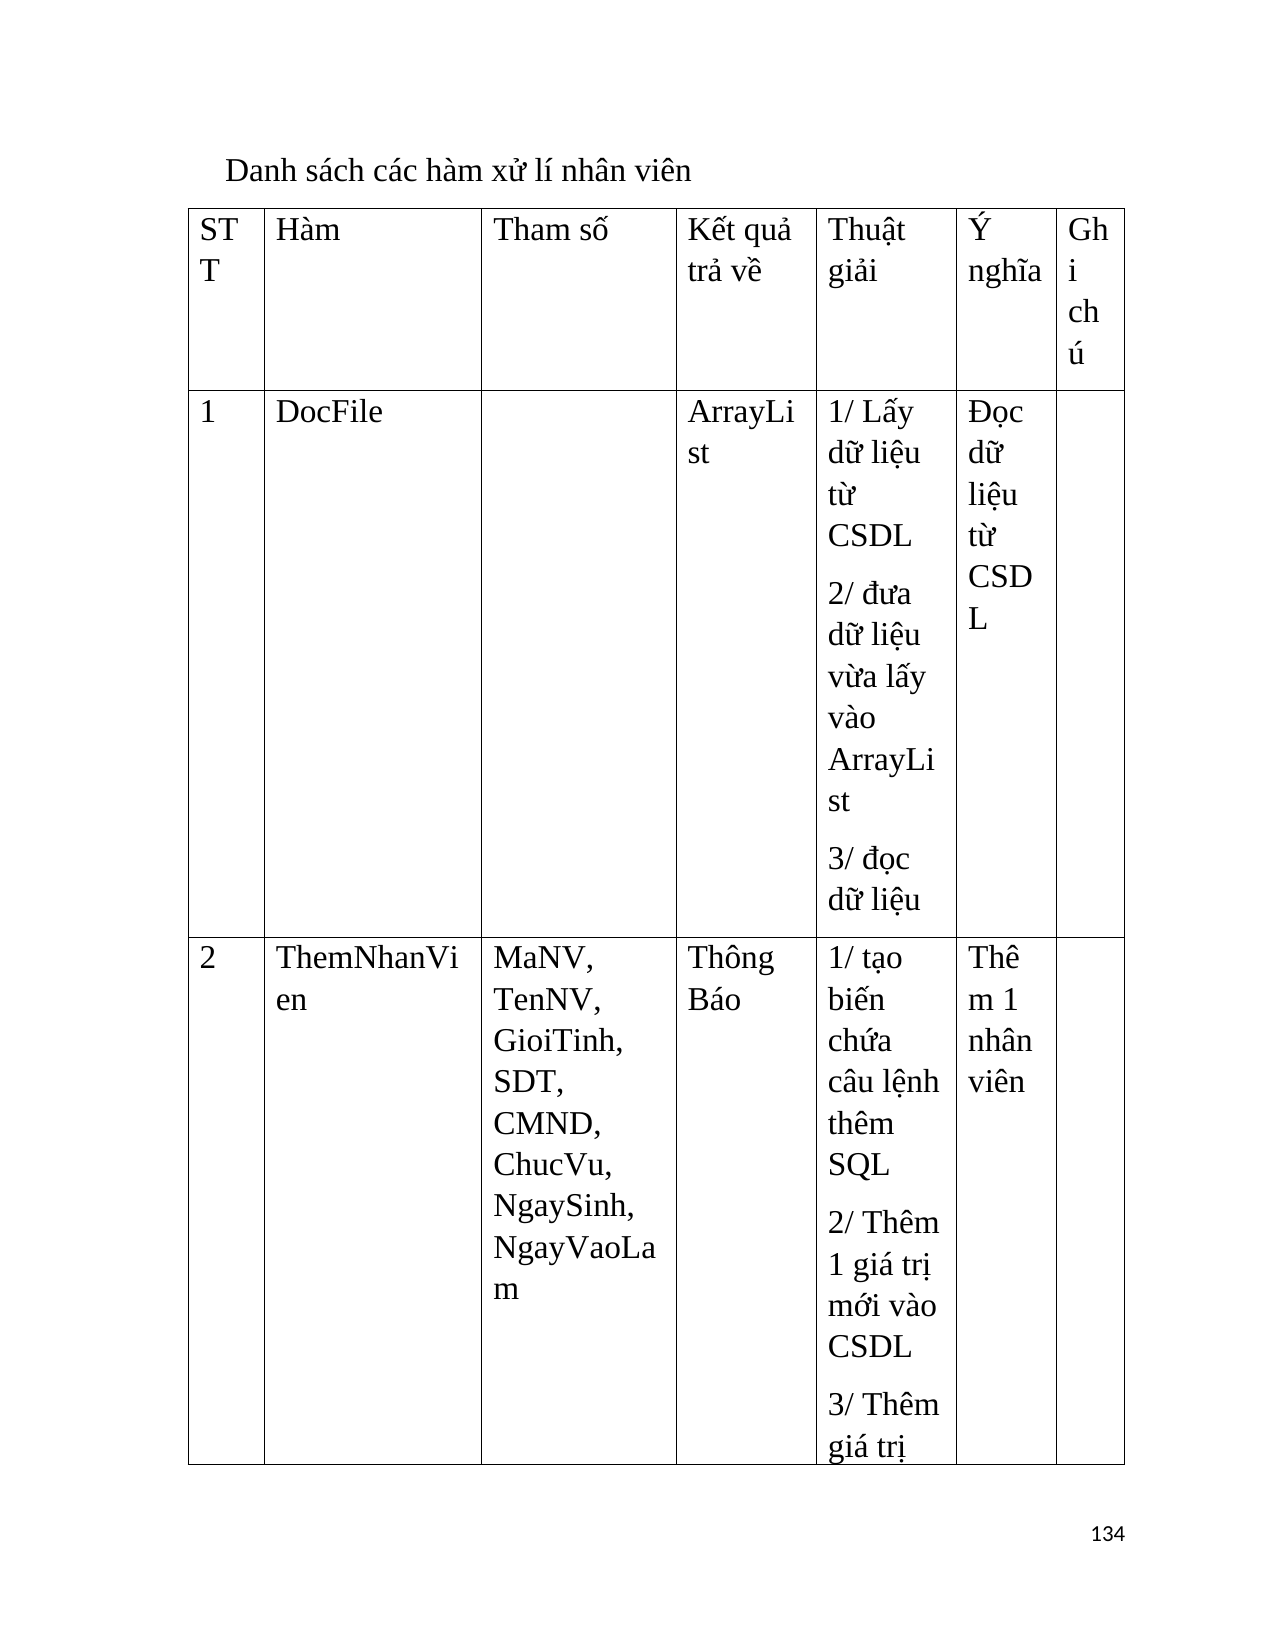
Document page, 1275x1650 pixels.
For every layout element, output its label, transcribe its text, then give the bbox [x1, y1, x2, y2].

table_header Kết quả trả về [677, 209, 816, 390]
table_cell 1 [189, 391, 264, 937]
table_cell [1057, 391, 1124, 937]
table_cell 2 [189, 938, 264, 1464]
table_cell ArrayList [677, 391, 816, 937]
table_cell DocFile [265, 391, 481, 937]
table_header Hàm [265, 209, 481, 390]
table_header Thuật giải [817, 209, 956, 390]
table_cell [482, 938, 676, 1464]
table_header Ý nghĩa [957, 209, 1056, 390]
list Danh sách các hàm xử lí nhân viên [225, 150, 1125, 188]
table_cell 1/ Lấy dữ liệu từ CSDL 2/ đưa dữ liệu vừa lấy vào ArrayList 3/ đọc dữ liệu [817, 391, 956, 937]
table_cell Thêm 1 nhân viên [957, 938, 1056, 1464]
table_cell Đọc dữ liệu từ CSDL [957, 391, 1056, 937]
table_header Ghi chú [1057, 209, 1124, 390]
table_cell Thông Báo [677, 938, 816, 1464]
table_cell [482, 391, 676, 937]
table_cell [817, 938, 956, 1464]
table_cell ThemNhanVien [265, 938, 481, 1464]
table_header STT [189, 209, 264, 390]
table_cell [1057, 938, 1124, 1464]
table_header Tham số [482, 209, 676, 390]
